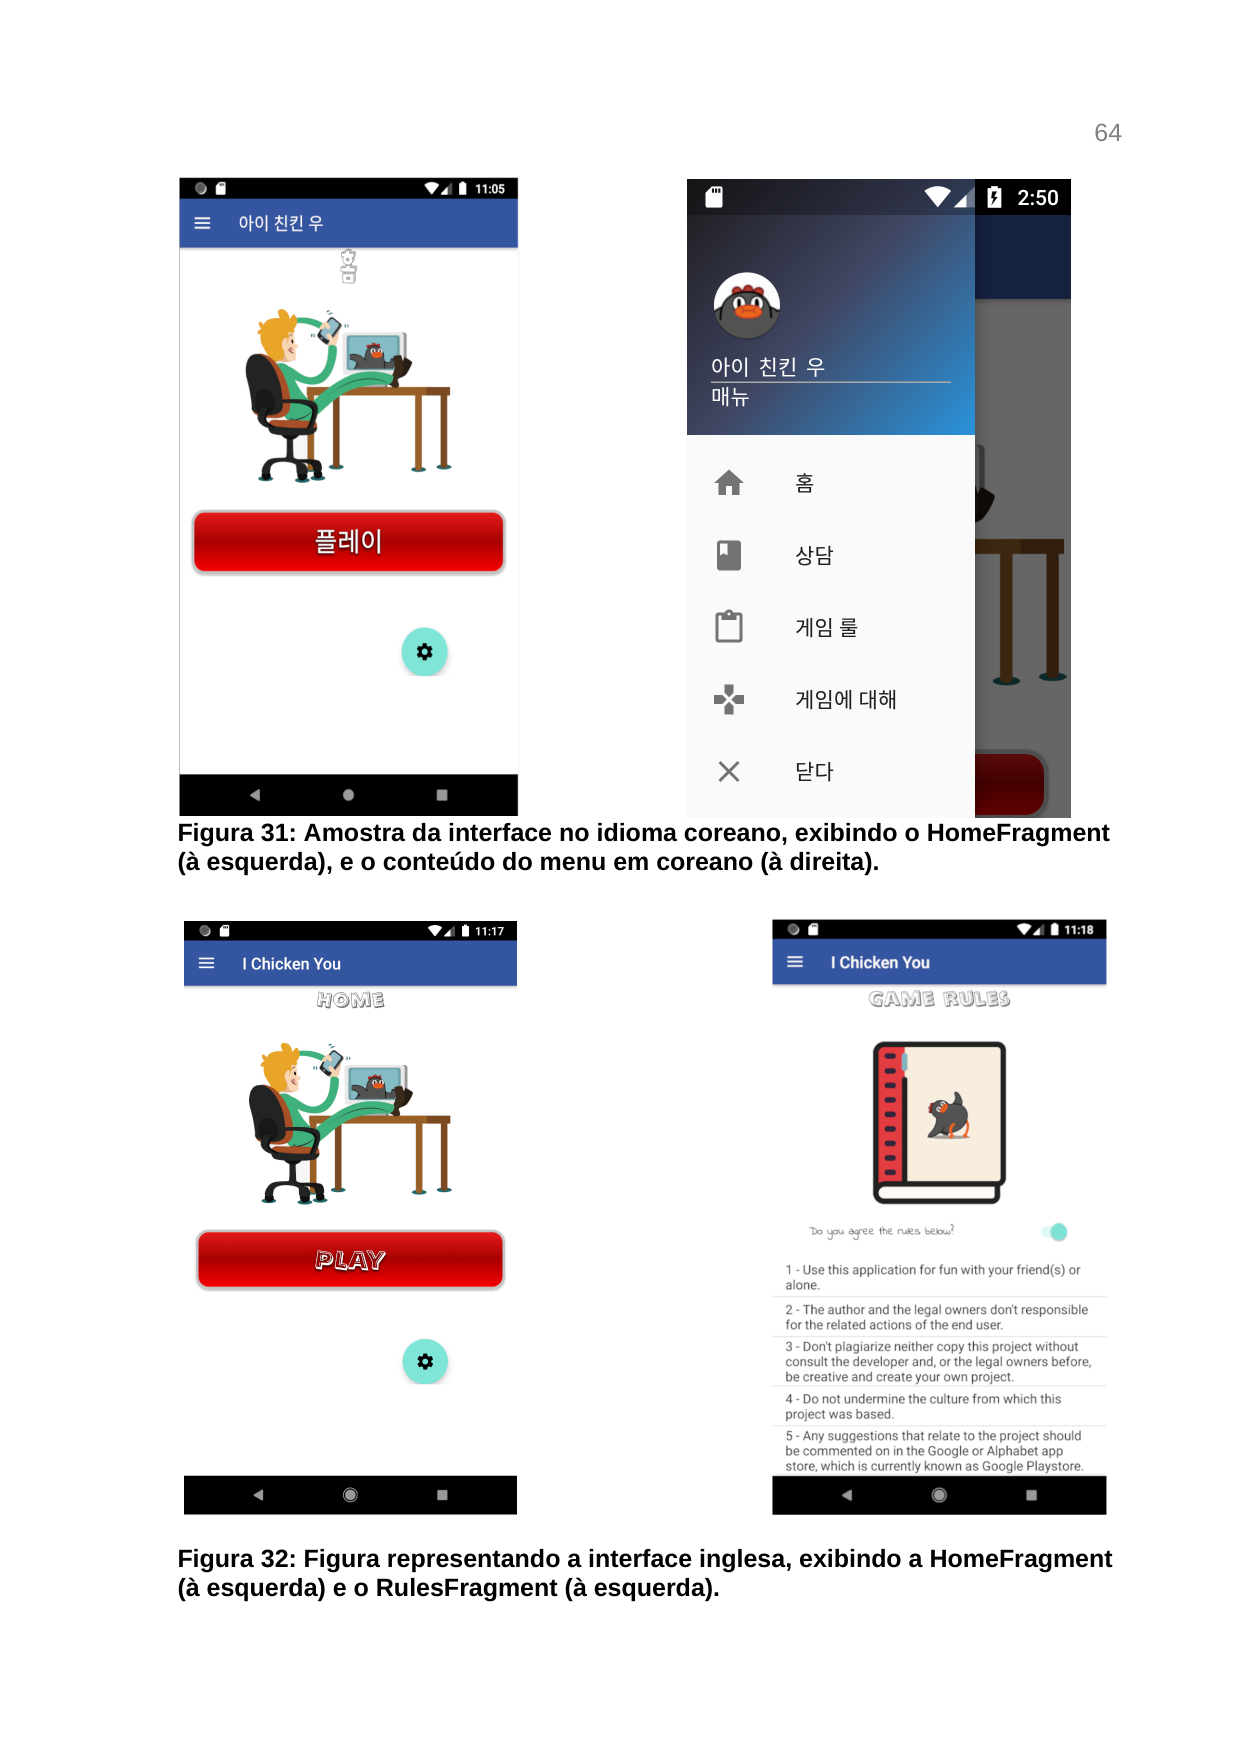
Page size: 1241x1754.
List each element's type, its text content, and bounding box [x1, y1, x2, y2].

picture [177, 903, 1118, 1545]
text Figura 31: Amostra da interface no idioma coreano, exibindo o HomeFragment (à esquerda), e o conteúdo do menu em coreano (à direita). [177, 818, 1122, 875]
text Figura 32: Figura representando a interface inglesa, exibindo a HomeFragment (à esquerda) e o RulesFragment (à esquerda). [177, 1544, 1122, 1602]
picture [177, 177, 1118, 818]
